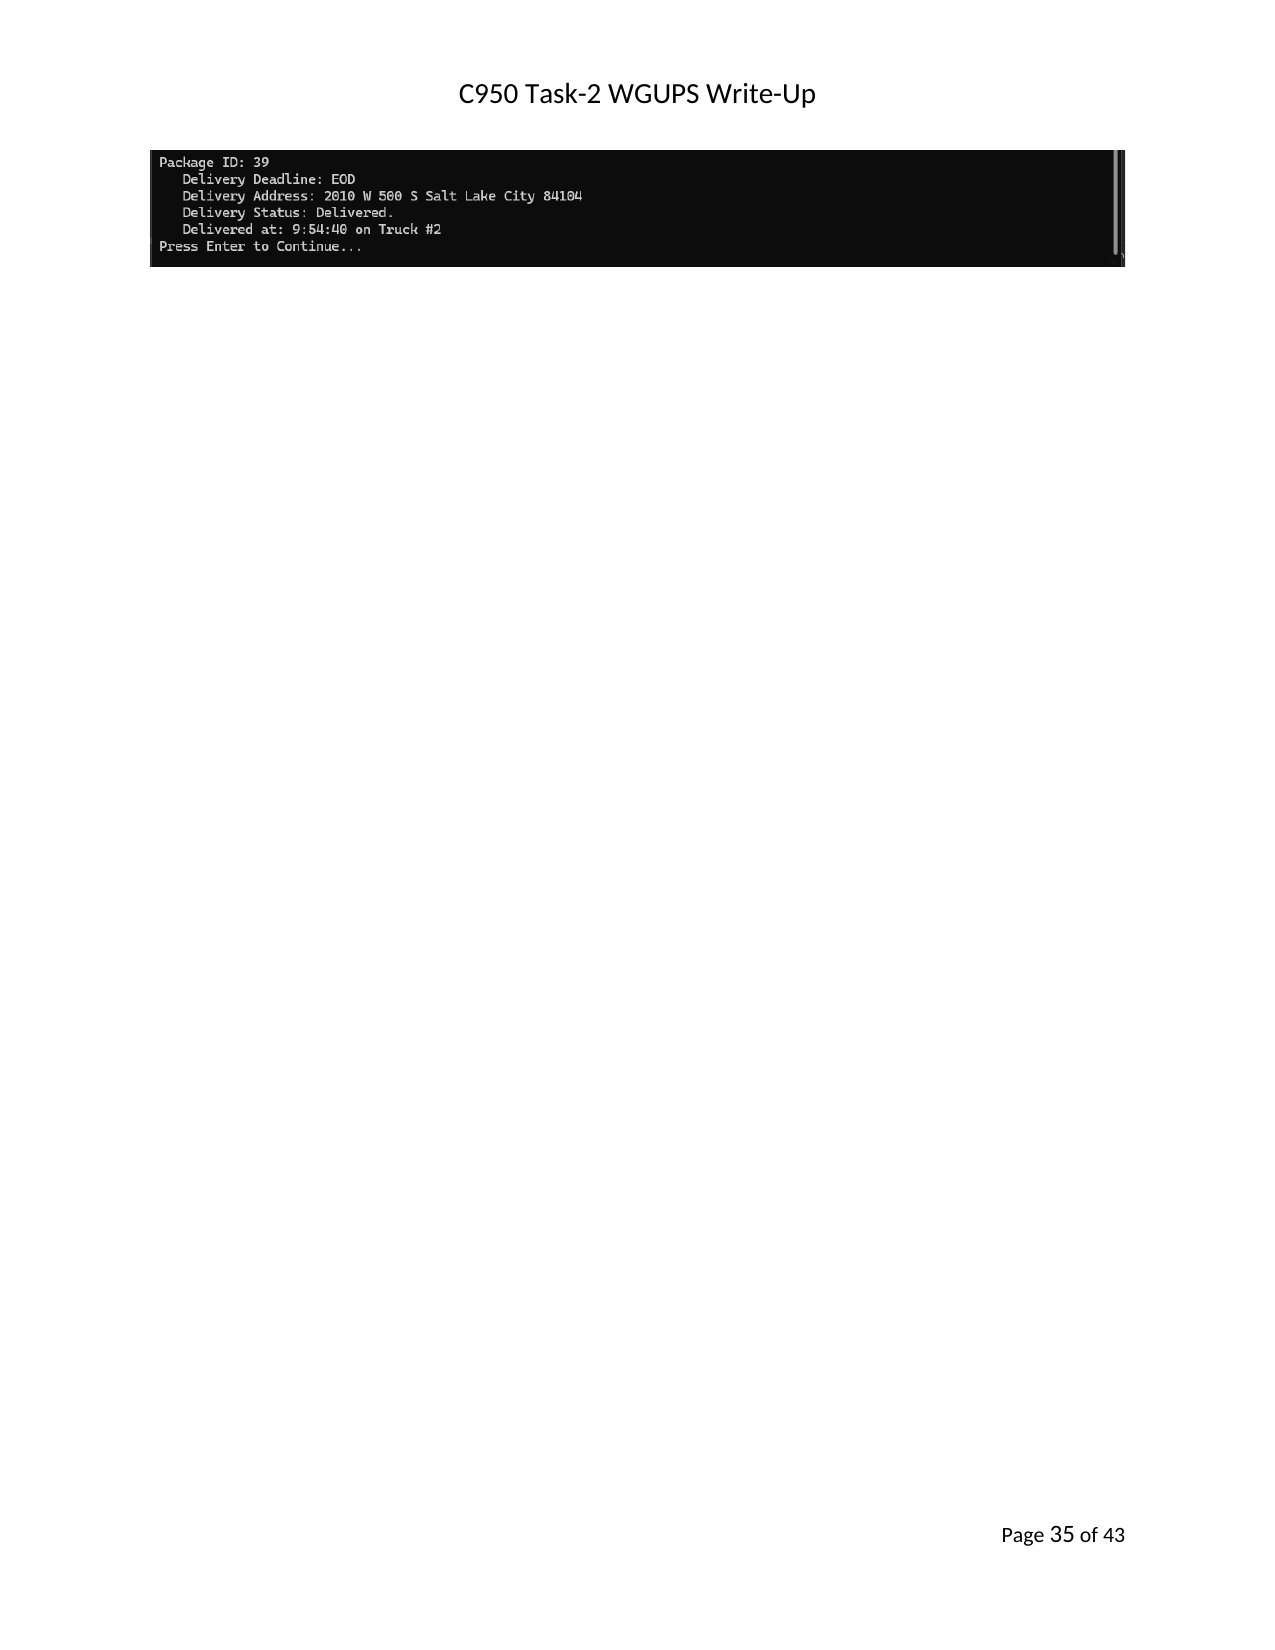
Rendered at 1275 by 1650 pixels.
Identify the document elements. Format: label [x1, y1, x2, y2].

picture [150, 150, 1125, 267]
